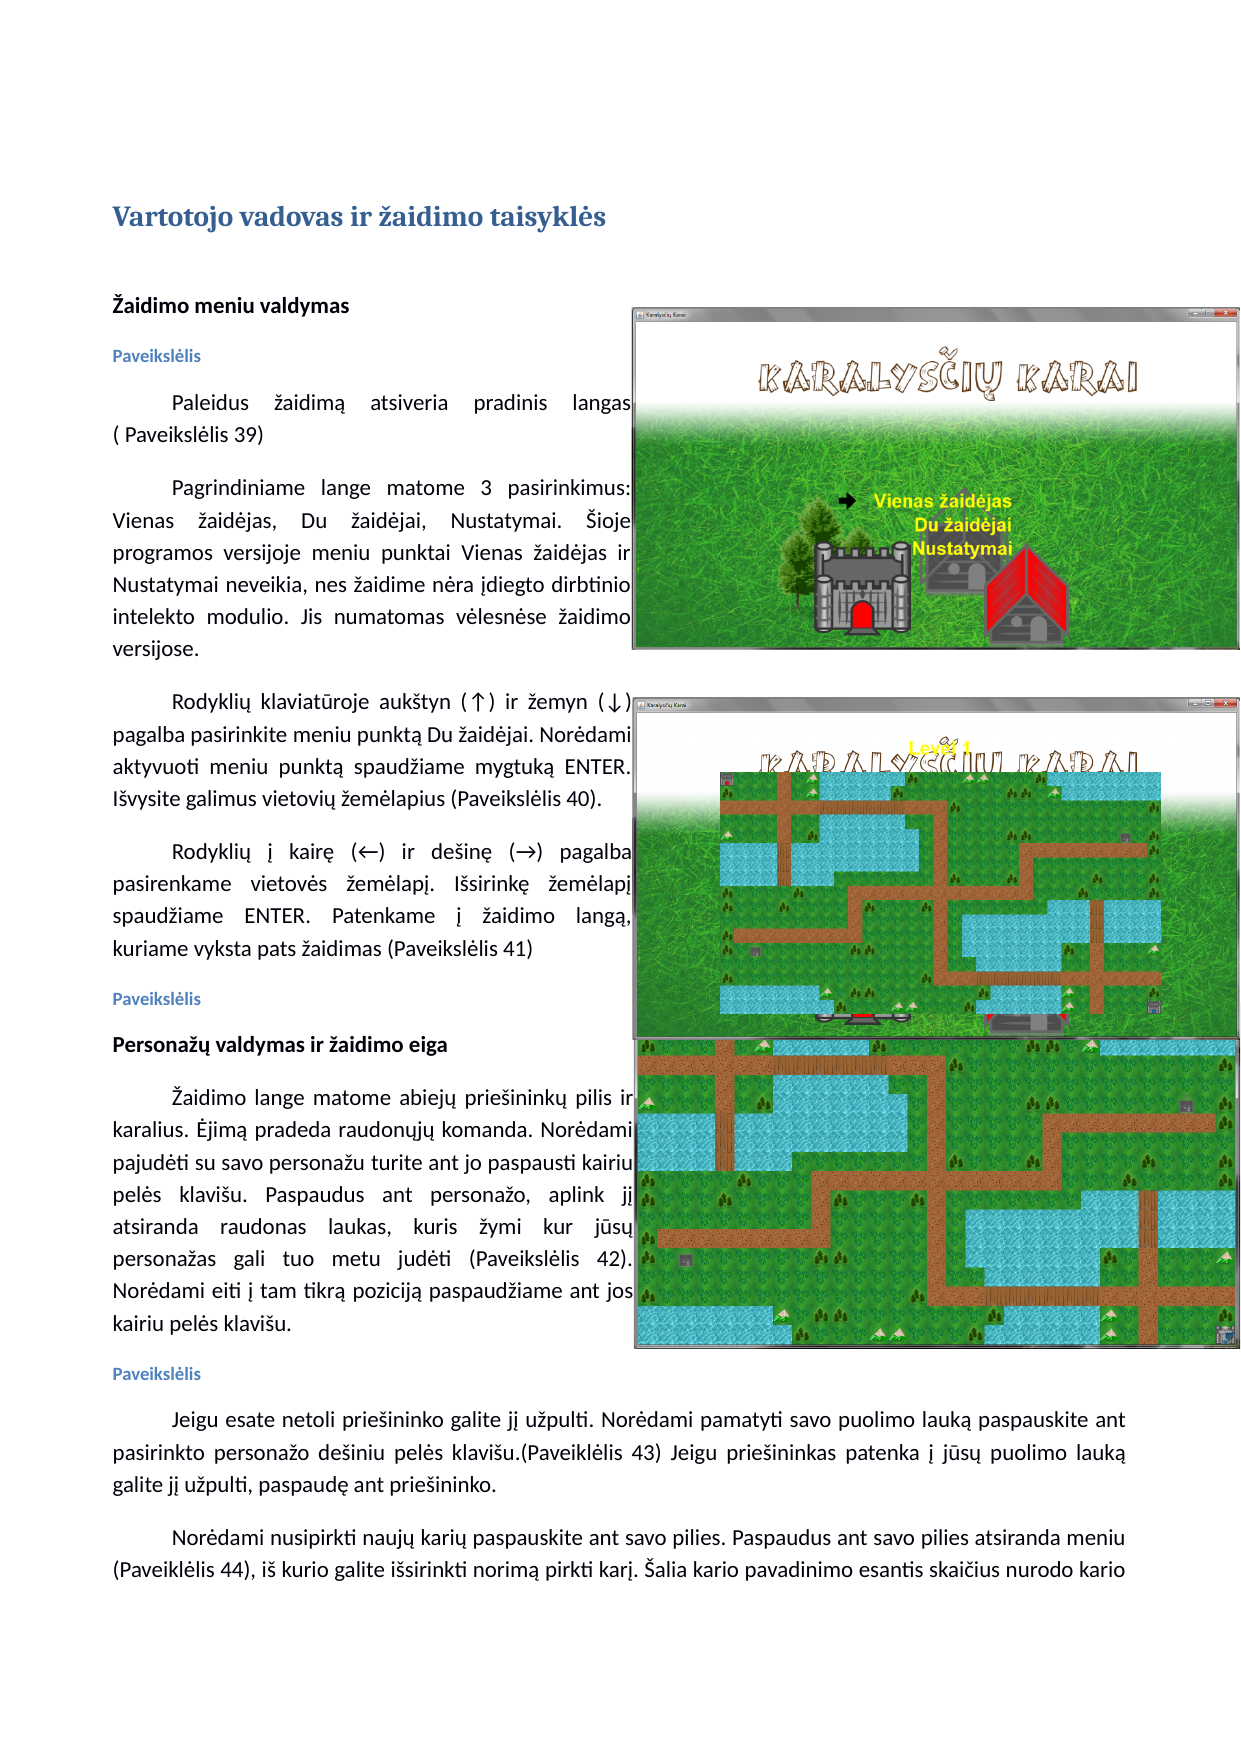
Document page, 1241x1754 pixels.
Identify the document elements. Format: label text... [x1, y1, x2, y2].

text Jeigu esate netoli priešininko galite jį užpulti. Norėdami pamatyti savo puolimo lauką paspauskite ant pasirinkto personažo dešiniu pelės klavišu.(Paveiklėlis 43) Jeigu priešininkas patenka į jūsų puolimo lauką galite jį užpulti, paspaudę ant priešininko. [112, 1406, 1128, 1498]
text Paveikslėlis [112, 1362, 1128, 1385]
text Žaidimo meniu valdymas [112, 292, 1128, 319]
text Personažų valdymas ir žaidimo eiga [112, 1030, 633, 1058]
picture [631, 307, 1240, 650]
text Paleidus žaidimą atsiveria pradinis langas ( Paveikslėlis 39) [112, 388, 631, 448]
picture [632, 697, 1241, 1349]
text Paveikslėlis [112, 987, 632, 1009]
text Paveikslėlis [112, 344, 631, 367]
text Rodyklių klaviatūroje aukštyn (↑) ir žemyn (↓) pagalba pasirinkite meniu punktą Du žaidėjai. Norėdami aktyvuoti meniu punktą spaudžiame mygtuką ENTER. Išvysite galimus vietovių žemėlapius (Paveikslėlis 40). [112, 687, 1128, 812]
list Vartotojo vadovas ir žaidimo taisyklės [112, 200, 1128, 233]
text Pagrindiniame lange matome 3 pasirinkimus: Vienas žaidėjas, Du žaidėjai, Nustatymai. Šioje programos versijoje meniu punktai Vienas žaidėjas ir Nustatymai neveikia, nes žaidime nėra įdiegto dirbtinio intelekto modulio. Jis numatomas vėlesnėse žaidimo versijose. [112, 473, 1128, 662]
text Žaidimo lange matome abiejų priešininkų pilis ir karalius. Ėjimą pradeda raudonųjų komanda. Norėdami pajudėti su savo personažu turite ant jo paspausti kairiu pelės klavišu. Paspaudus ant personažo, aplink jį atsiranda raudonas laukas, kuris žymi kur jūsų personažas gali tuo metu judėti (Paveikslėlis 42). Norėdami eiti į tam tikrą poziciją paspaudžiame ant jos kairiu pelės klavišu. [112, 1083, 633, 1337]
text Rodyklių į kairę (←) ir dešinę (→) pagalba pasirenkame vietovės žemėlapį. Išsirinkę žemėlapį spaudžiame ENTER. Patenkame į žaidimo langą, kuriame vyksta pats žaidimas (Paveikslėlis 41) [112, 837, 632, 962]
